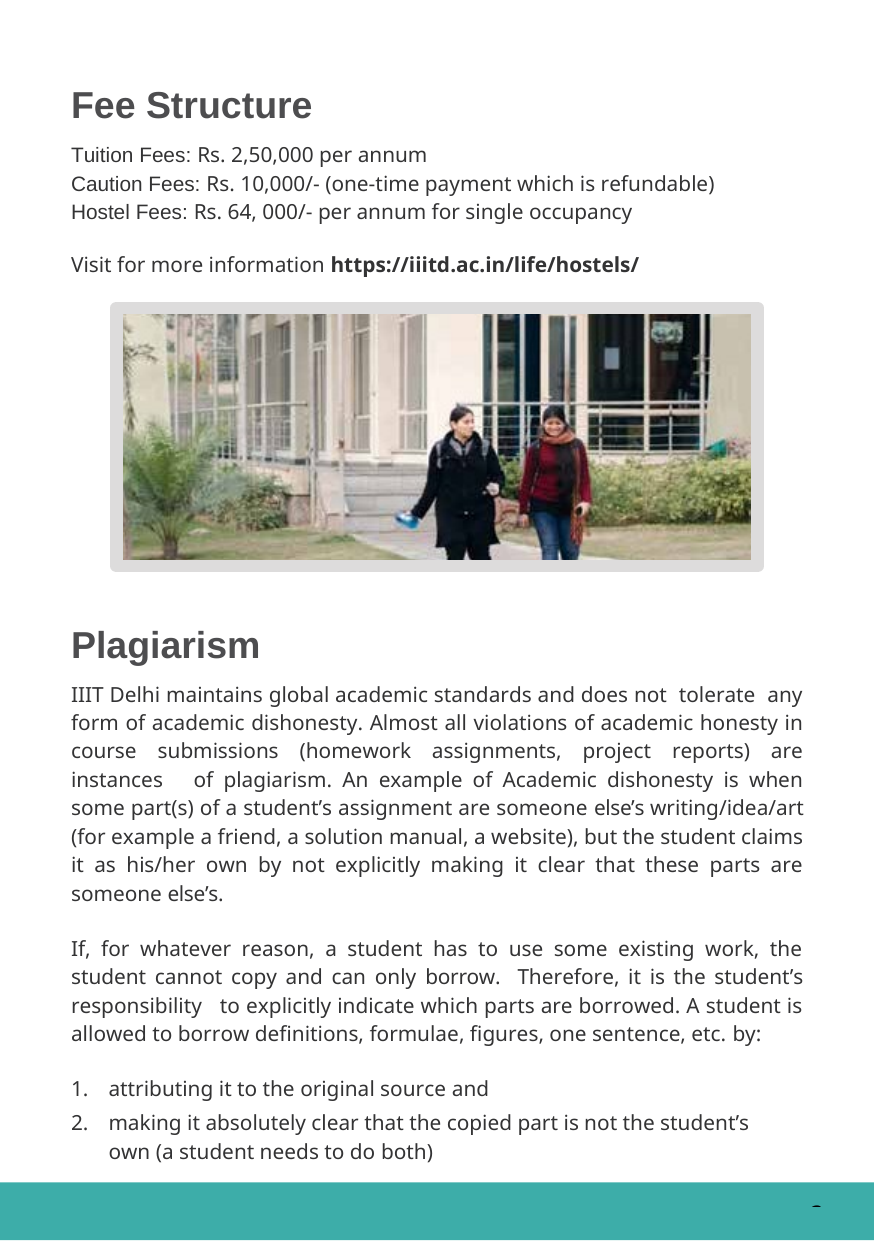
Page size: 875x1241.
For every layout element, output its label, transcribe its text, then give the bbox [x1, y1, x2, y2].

text Caution Fees: Rs. 10,000/- (one-time payment which is refundable) [71, 169, 839, 197]
text Hostel Fees: Rs. 64, 000/- per annum for single occupancy Visit for more information https://iiitd.ac.in/life/hostels/ [71, 197, 649, 278]
text If, for whatever reason, a student has to use some existing work, the student cannot copy and can only borrow. Therefore, it is the student’s responsibility to explicitly indicate which parts are borrowed. A student is allowed to borrow definitions, formulae, figures, one sentence, etc. by: [71, 934, 804, 1048]
text Tuition Fees: Rs. 2,50,000 per annum [71, 140, 839, 169]
text IIIT Delhi maintains global academic standards and does not tolerate any form of academic dishonesty. Almost all violations of academic honesty in course submissions (homework assignments, project reports) are instances of plagiarism. An example of Academic dishonesty is when some part(s) of a student’s assignment are someone else’s writing/idea/art (for example a friend, a solution manual, a website), but the student claims it as his/her own by not explicitly making it clear that these parts are someone else’s. [71, 680, 804, 907]
list making it absolutely clear that the copied part is not the student’s own (a student needs to do both) [71, 1108, 778, 1165]
subtitle Plagiarism [71, 623, 839, 666]
picture [123, 314, 751, 560]
subtitle Fee Structure [71, 83, 839, 127]
list attributing it to the original source and [71, 1074, 839, 1103]
